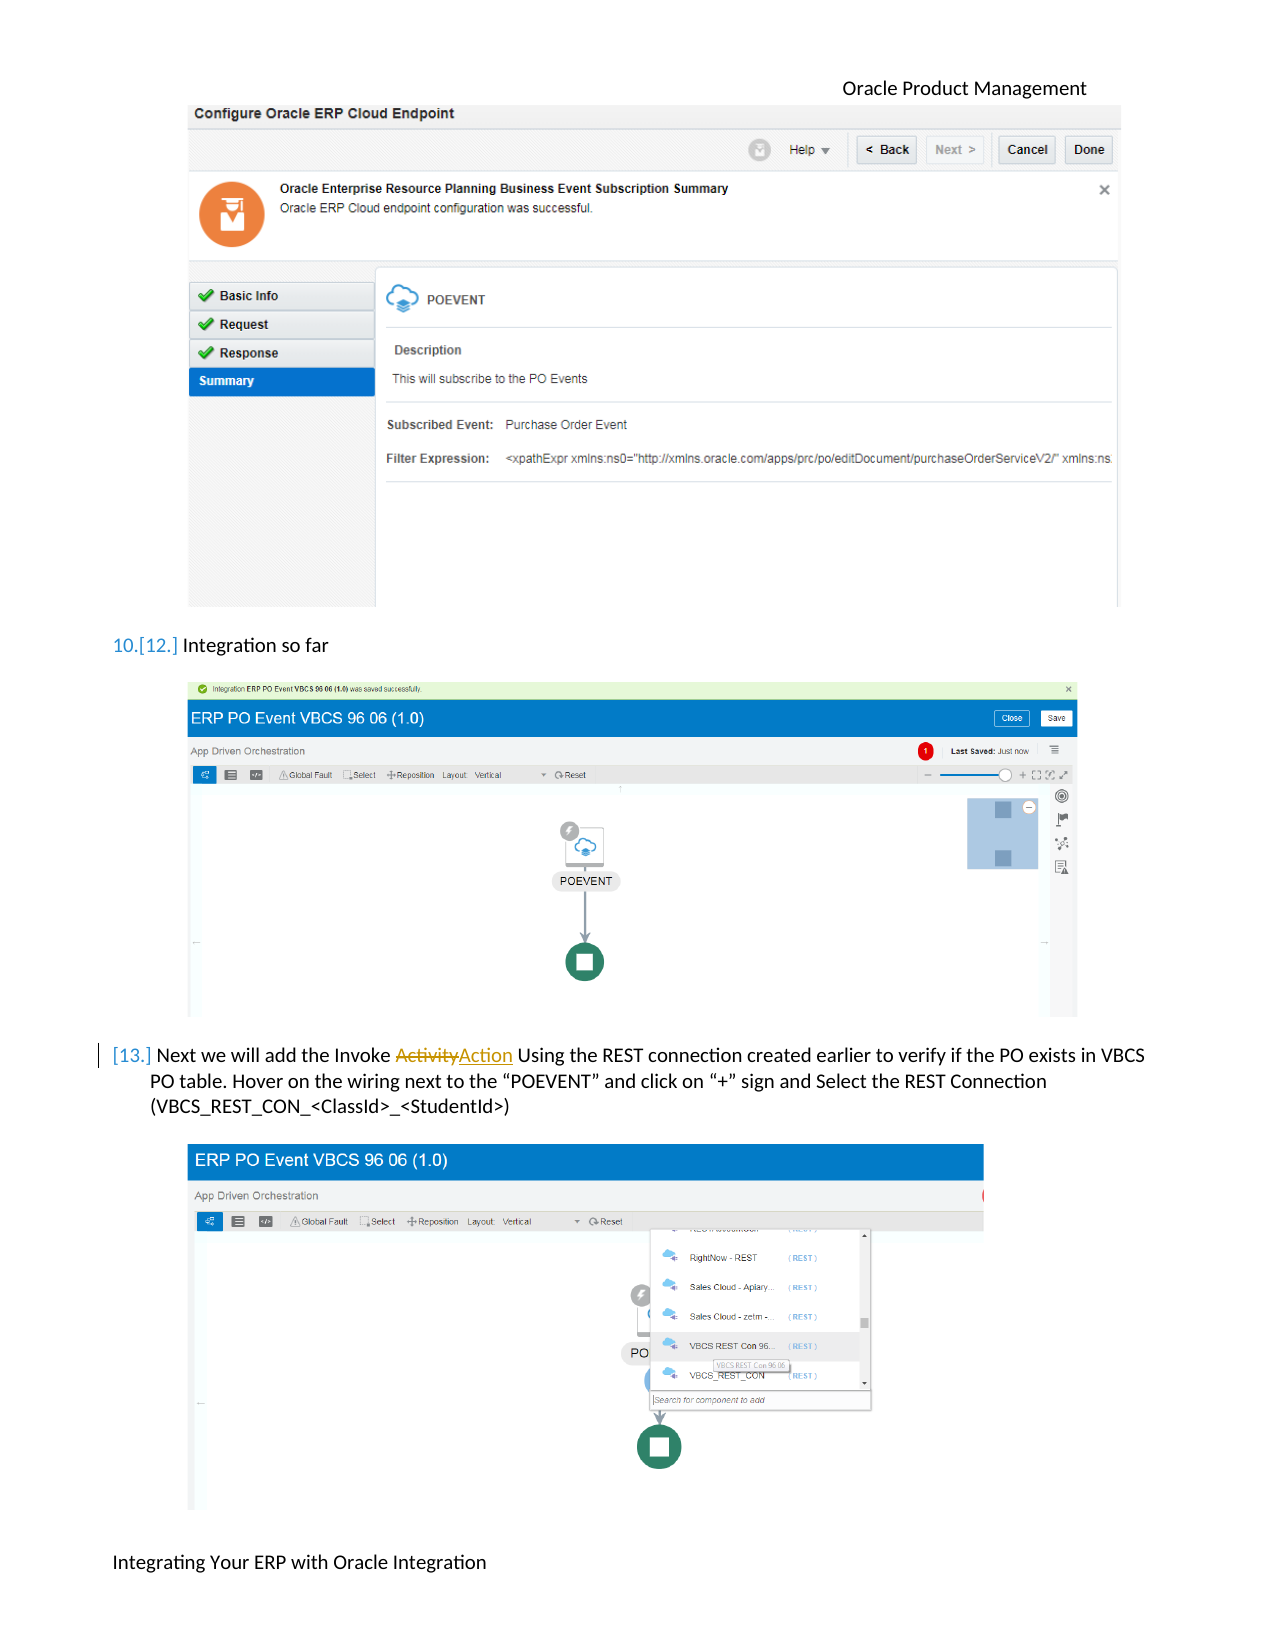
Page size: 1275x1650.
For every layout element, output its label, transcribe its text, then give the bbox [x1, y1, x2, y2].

picture [187, 105, 1122, 607]
picture [187, 1144, 984, 1510]
picture [187, 682, 1078, 1017]
list Integration so far [112, 632, 1162, 657]
list Next we will add the Invoke Using the REST connection created earlier to verify if the PO exists in VBCS PO table. Hover on the wiring next to the “POEVENT” and click on “+” sign and Select the REST Connection (VBCS_REST_CON_<ClassId>_<StudentId>) [112, 1042, 1162, 1119]
